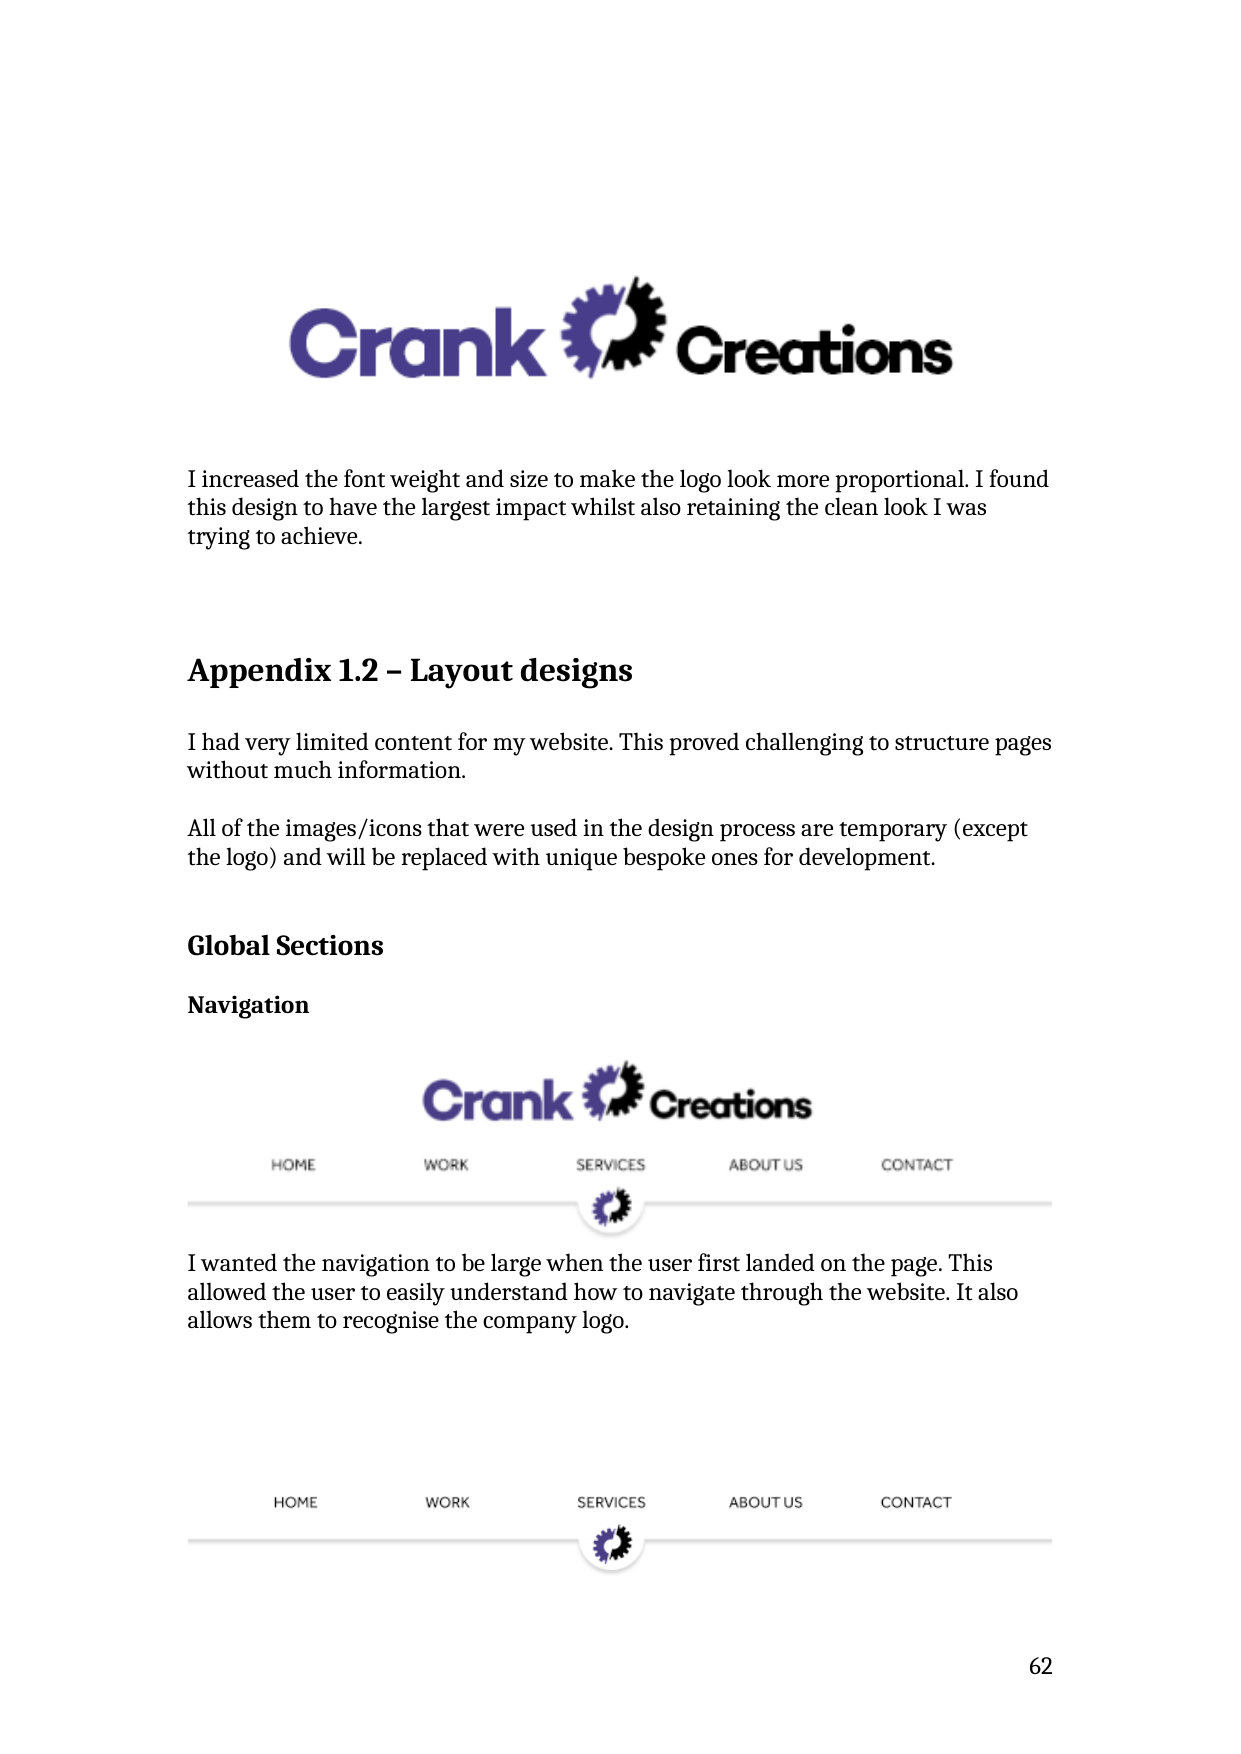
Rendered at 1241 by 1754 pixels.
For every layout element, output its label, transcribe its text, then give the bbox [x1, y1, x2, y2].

subtitle Appendix 1.2 – Layout designs [187, 651, 1053, 728]
text I wanted the navigation to be large when the user first landed on the page. This allowed the user to easily understand how to navigate through the website. It also allows them to recognise the company logo. [187, 1249, 1053, 1335]
text Global Sections [187, 929, 1053, 962]
picture [187, 150, 1053, 465]
picture [187, 1048, 1053, 1249]
text All of the images/icons that were used in the design process are temporary (except the logo) and will be replaced with unique bespoke ones for development. [187, 814, 1053, 871]
picture [187, 1478, 1053, 1581]
text I had very limited content for my website. This proved challenging to structure pages without much information. [187, 728, 1053, 785]
text I increased the font weight and size to make the logo look more proportional. I found this design to have the largest impact whilst also retaining the clean look I was trying to achieve. [187, 465, 1053, 551]
text Navigation [187, 991, 1053, 1020]
